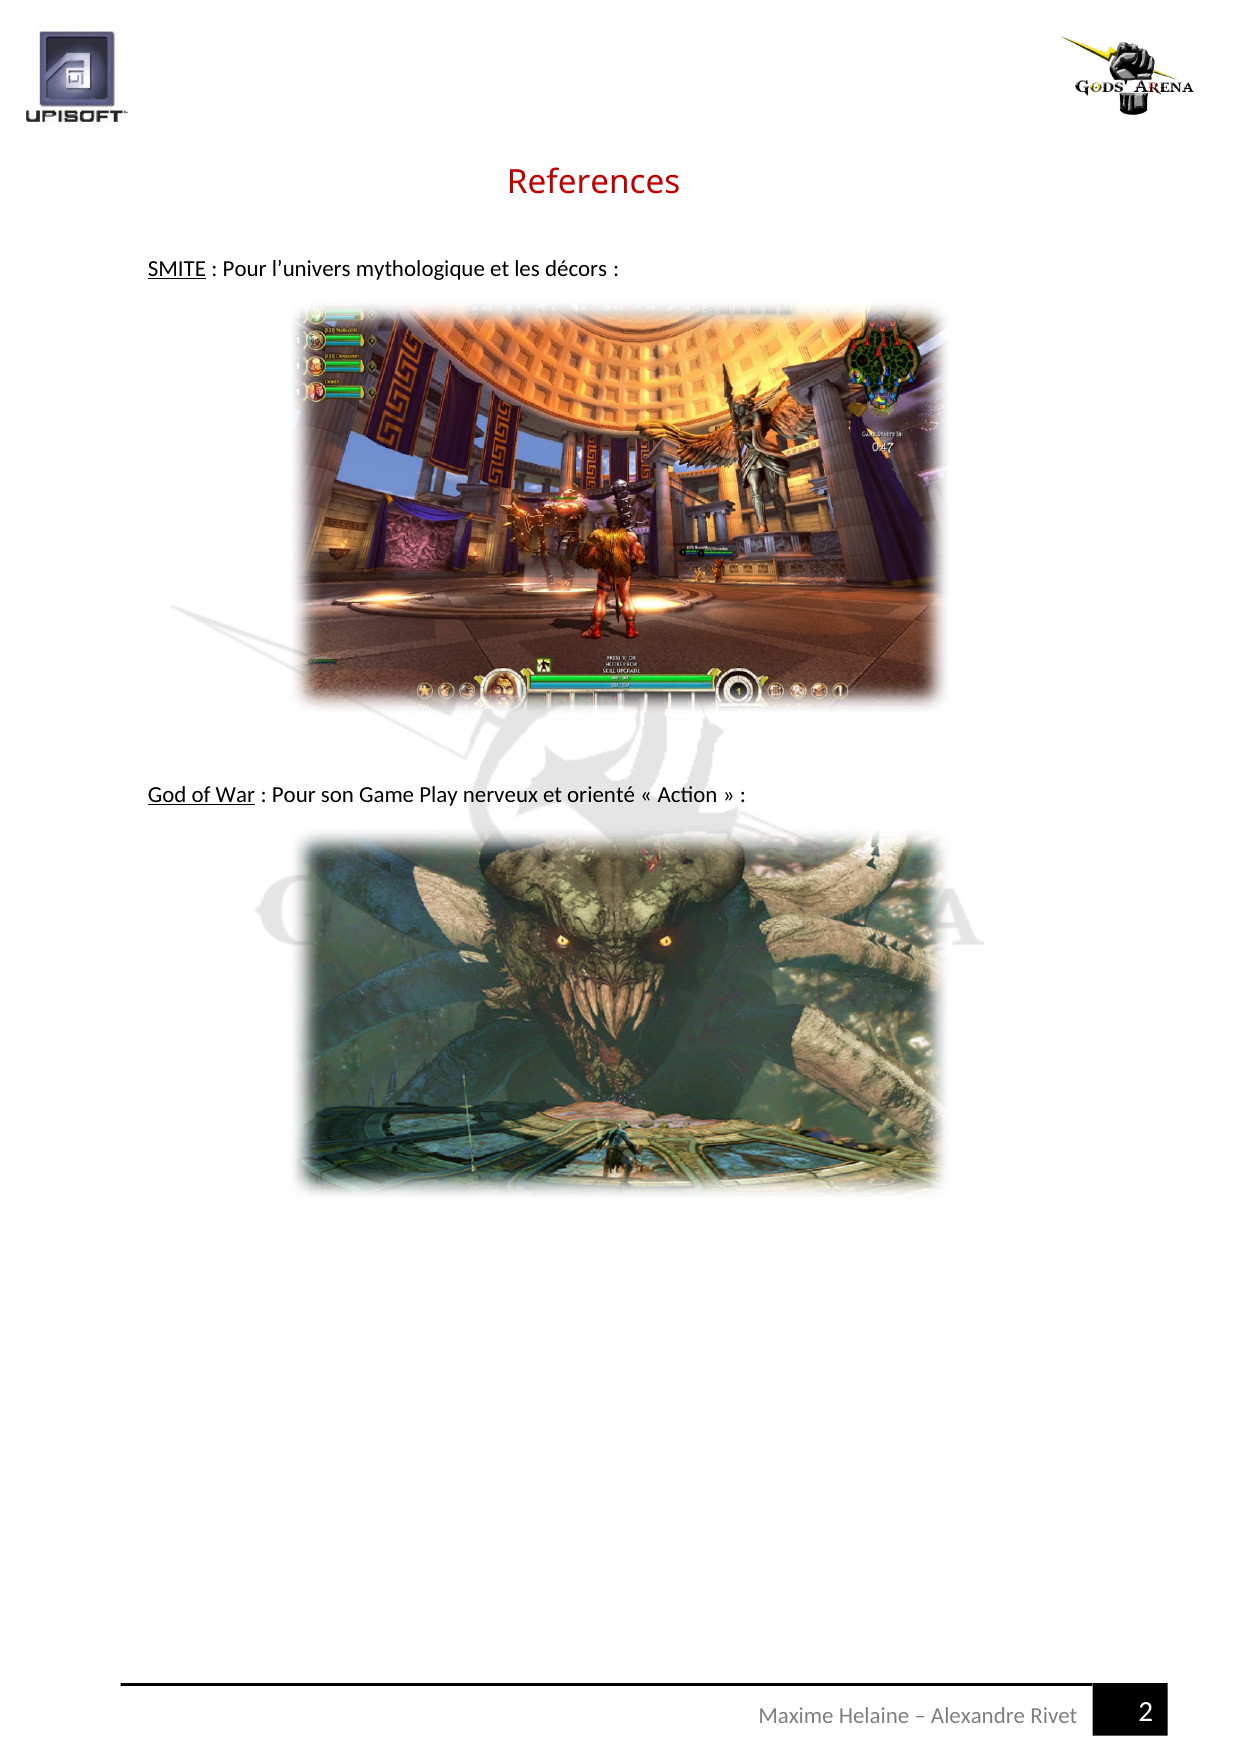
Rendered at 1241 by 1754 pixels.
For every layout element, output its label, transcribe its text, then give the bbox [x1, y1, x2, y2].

text God of War : Pour son Game Play nerveux et orienté « Action » : [148, 780, 1092, 808]
subtitle References [148, 158, 1092, 203]
text SMITE : Pour l’univers mythologique et les décors : [148, 254, 1092, 282]
picture [147, 329, 1093, 1384]
picture [25, 23, 129, 127]
picture [1057, 9, 1211, 163]
